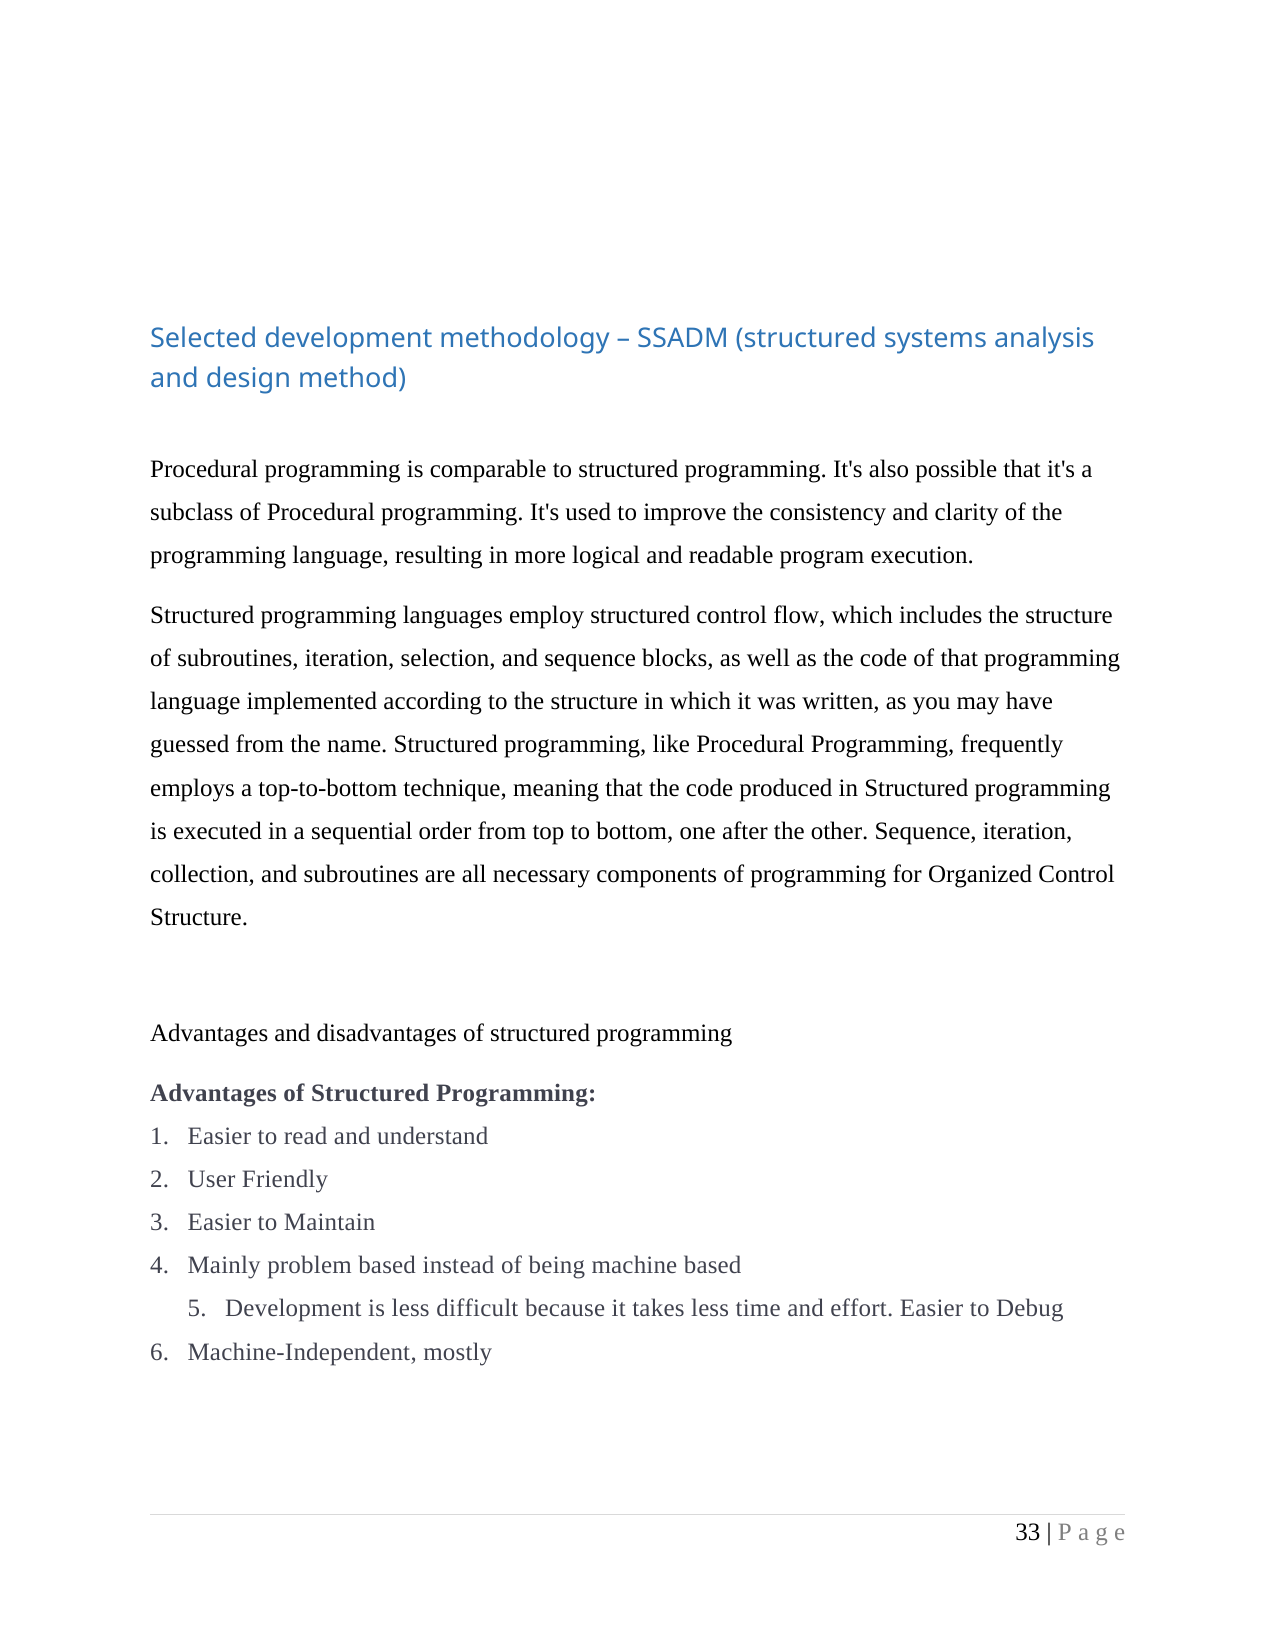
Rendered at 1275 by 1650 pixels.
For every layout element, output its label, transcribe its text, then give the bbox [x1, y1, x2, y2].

text Advantages and disadvantages of structured programming [150, 1018, 1125, 1047]
list Machine-Independent, mostly [150, 1337, 1125, 1365]
list Easier to read and understand [150, 1121, 1125, 1150]
list User Friendly [150, 1164, 1125, 1193]
list Development is less difficult because it takes less time and effort. Easier to Debug [187, 1293, 1125, 1322]
text Structured programming languages employ structured control flow, which includes the structure of subroutines, iteration, selection, and sequence blocks, as well as the code of that programming language implemented according to the structure in which it was written, as you may have guessed from the name. Structured programming, like Procedural Programming, frequently employs a top-to-bottom technique, meaning that the code produced in Structured programming is executed in a sequential order from top to bottom, one after the other. Sequence, iteration, collection, and subroutines are all necessary components of programming for Organized Control Structure. [150, 600, 1125, 931]
text Advantages of Structured Programming: [150, 1078, 1125, 1107]
subtitle Selected development methodology – SSADM (structured systems analysis and design method) [150, 318, 1125, 395]
text Procedural programming is comparable to structured programming. It's also possible that it's a subclass of Procedural programming. It's used to improve the consistency and clarity of the programming language, resulting in more logical and readable program execution. [150, 454, 1125, 569]
list Mainly problem based instead of being machine based [150, 1250, 1125, 1279]
list Easier to Maintain [150, 1207, 1125, 1236]
